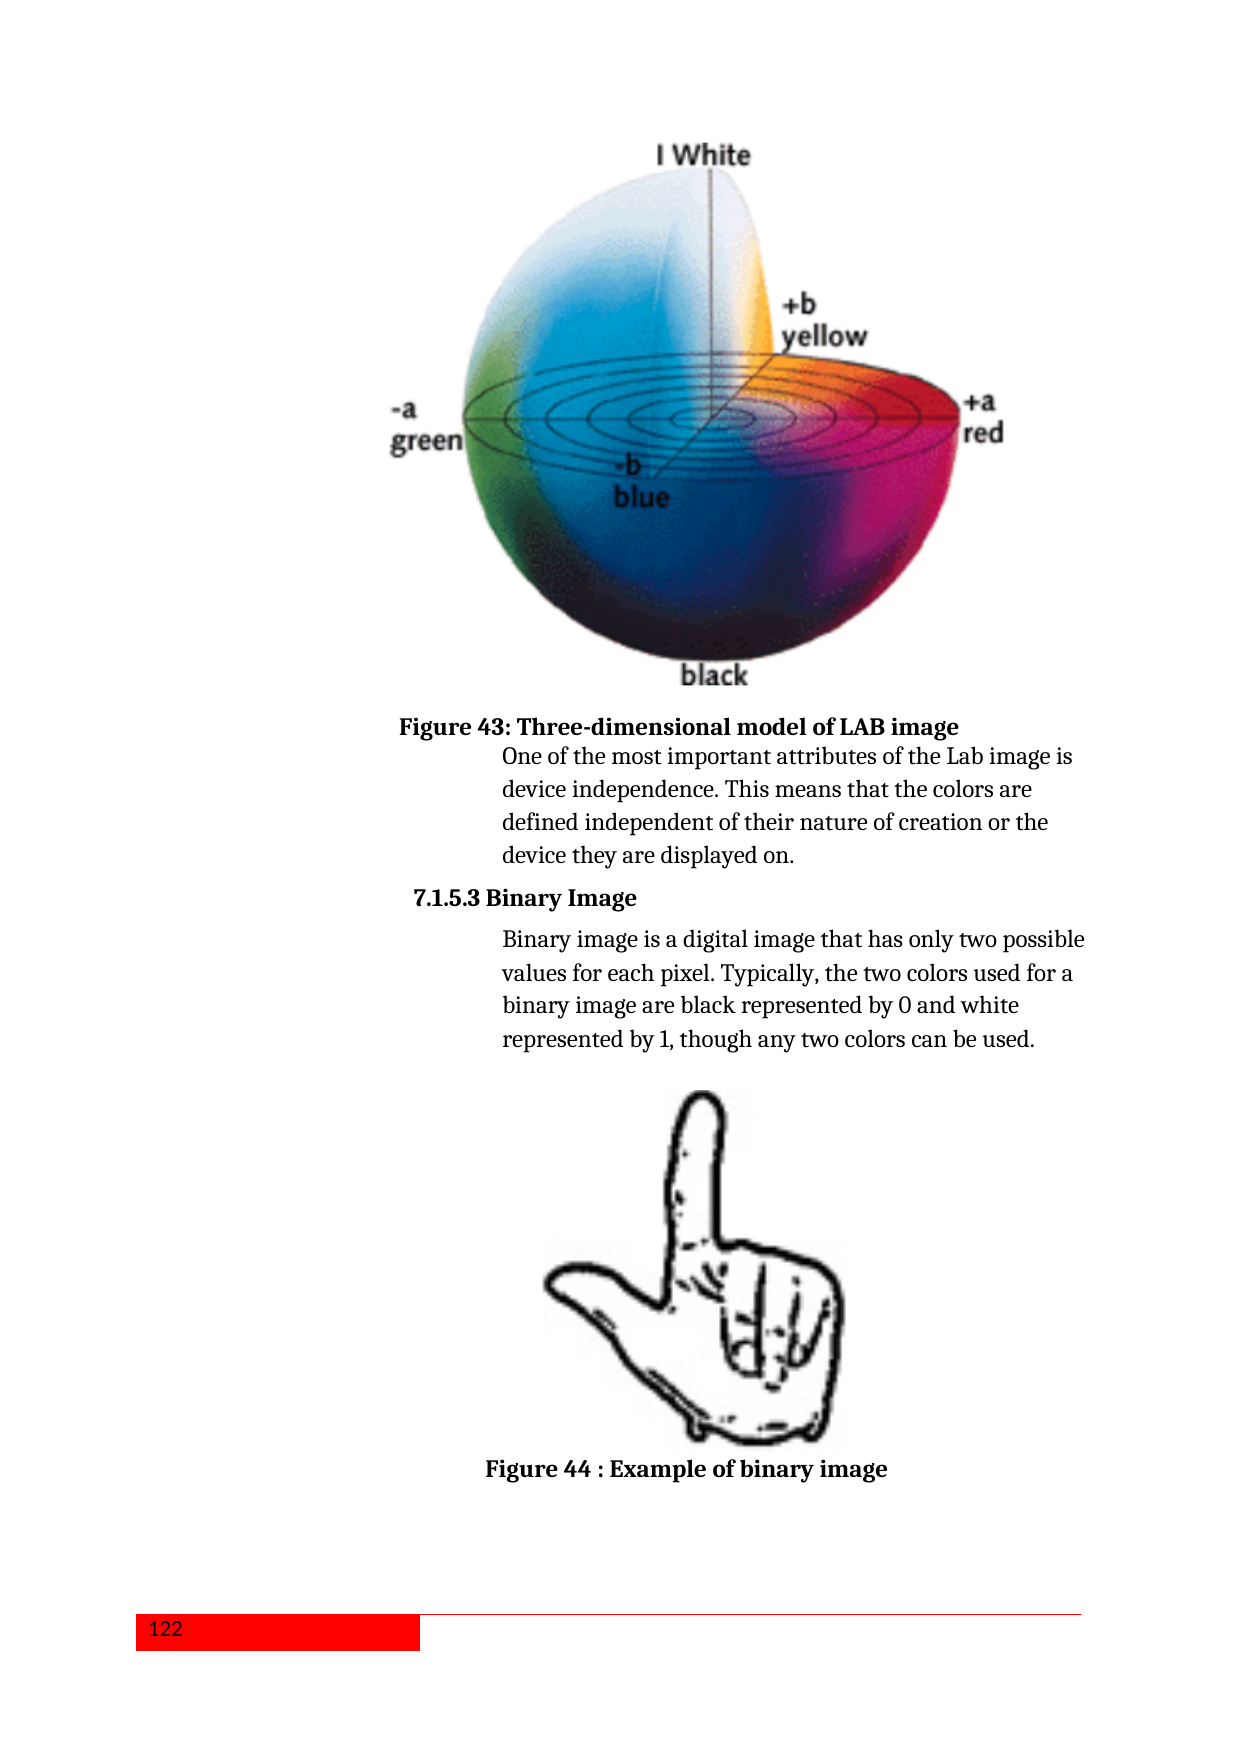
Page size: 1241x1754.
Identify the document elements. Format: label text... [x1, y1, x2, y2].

subtitle 7.1.5.3 Binary Image [413, 884, 1092, 913]
text Binary image is a digital image that has only two possible values for each pixel. Typically, the two colors used for a binary image are black represented by 0 and white represented by 1, though any two colors can be used. [502, 925, 1092, 1053]
list Figure 43: Three-dimensional model of LAB image [266, 713, 1092, 742]
list Figure 44 : Example of binary image [281, 1455, 1092, 1483]
picture [515, 1090, 876, 1451]
picture [359, 118, 1032, 709]
text One of the most important attributes of the Lab image is device independence. This means that the colors are defined independent of their nature of creation or the device they are displayed on. [502, 742, 1092, 869]
